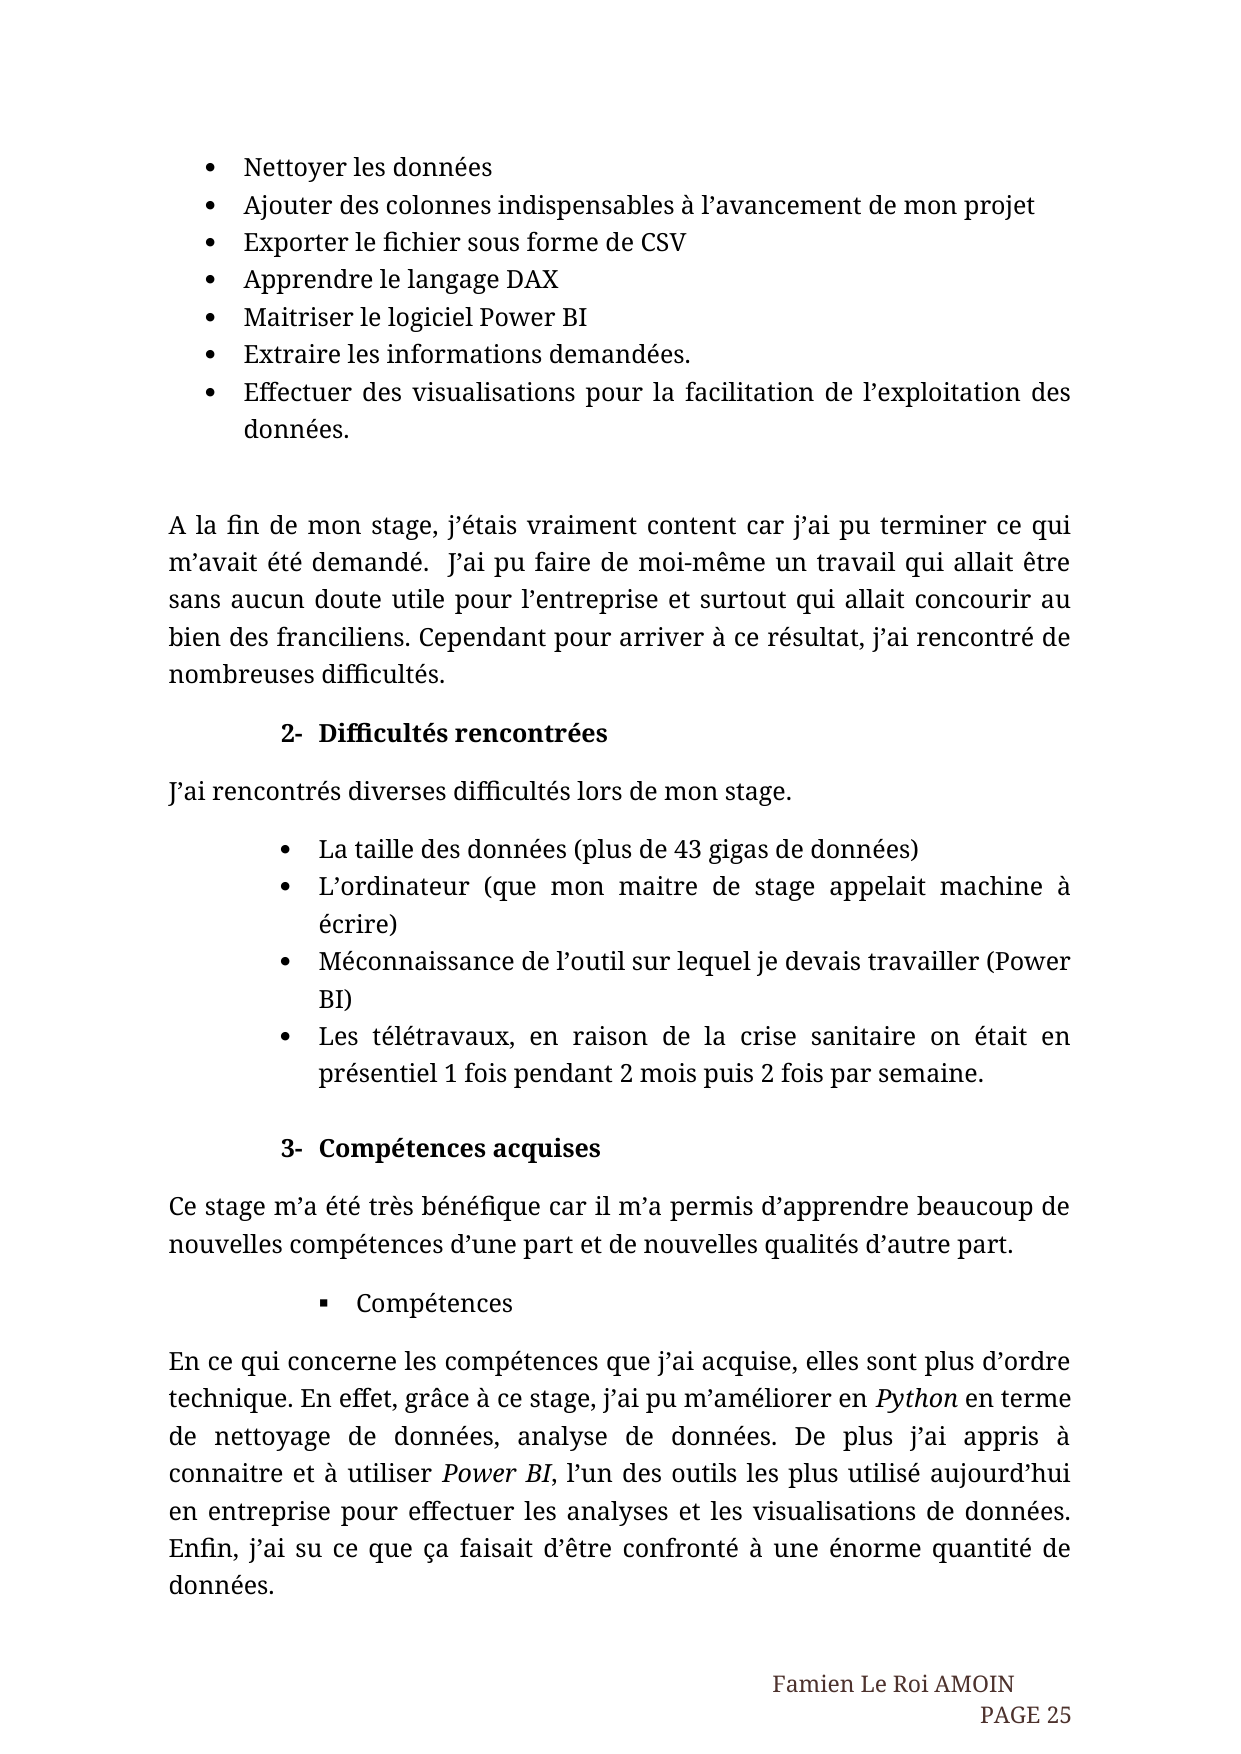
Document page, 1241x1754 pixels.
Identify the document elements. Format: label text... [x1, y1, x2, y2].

list Maitriser le logiciel Power BI [206, 299, 1072, 334]
text J’ai rencontrés diverses difficultés lors de mon stage. [168, 773, 1072, 807]
text En ce qui concerne les compétences que j’ai acquise, elles sont plus d’ordre technique. En effet, grâce à ce stage, j’ai pu m’améliorer en Python en terme de nettoyage de données, analyse de données. De plus j’ai appris à connaitre et à utiliser Power BI, l’un des outils les plus utilisé aujourd’hui en entreprise pour effectuer les analyses et les visualisations de données. Enfin, j’ai su ce que ça faisait d’être confronté à une énorme quantité de données. [168, 1343, 1072, 1602]
list Nettoyer les données [206, 150, 1072, 184]
list Les télétravaux, en raison de la crise sanitaire on était en présentiel 1 fois pendant 2 mois puis 2 fois par semaine. [281, 1019, 1072, 1090]
text A la fin de mon stage, j’étais vraiment content car j’ai pu terminer ce qui m’avait été demandé. J’ai pu faire de moi-même un travail qui allait être sans aucun doute utile pour l’entreprise et surtout qui allait concourir au bien des franciliens. Cependant pour arriver à ce résultat, j’ai rencontré de nombreuses difficultés. [168, 507, 1072, 691]
list Ajouter des colonnes indispensables à l’avancement de mon projet [206, 187, 1072, 221]
list Exporter le fichier sous forme de CSV [206, 225, 1072, 259]
list Extraire les informations demandées. [206, 337, 1072, 371]
list Difficultés rencontrées [281, 715, 1072, 749]
list Apprendre le langage DAX [206, 262, 1072, 296]
list Compétences [318, 1285, 1072, 1319]
list La taille des données (plus de 43 gigas de données) [281, 832, 1072, 866]
text Ce stage m’a été très bénéfique car il m’a permis d’apprendre beaucoup de nouvelles compétences d’une part et de nouvelles qualités d’autre part. [168, 1189, 1072, 1261]
list Effectuer des visualisations pour la facilitation de l’exploitation des données. [206, 374, 1072, 446]
list Méconnaissance de l’outil sur lequel je devais travailler (Power BI) [281, 944, 1072, 1015]
list L’ordinateur (que mon maitre de stage appelait machine à écrire) [281, 869, 1072, 941]
list Compétences acquises [281, 1131, 1072, 1165]
